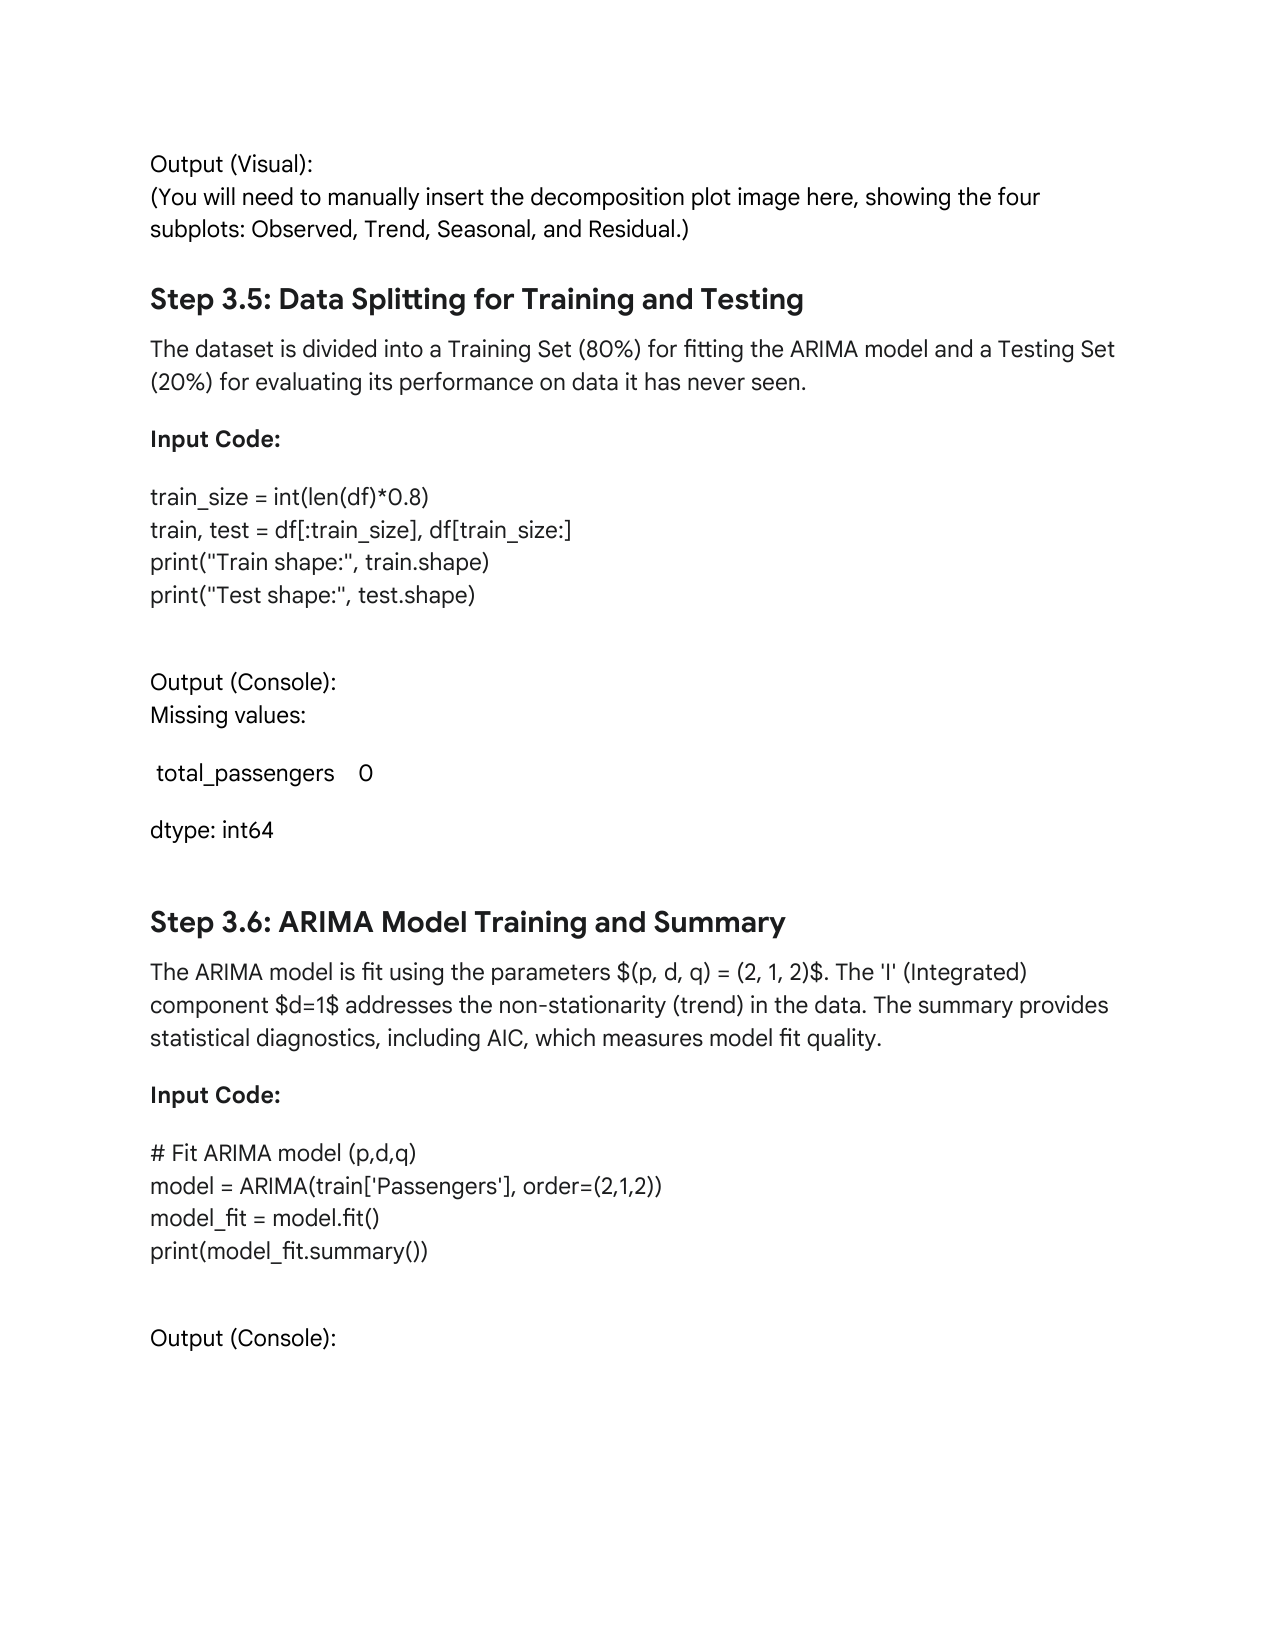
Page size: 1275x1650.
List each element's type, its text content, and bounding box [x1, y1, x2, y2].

text Input Code: [150, 1081, 1125, 1110]
text Missing values: [150, 701, 1125, 730]
text Input Code: [150, 425, 1125, 454]
text The dataset is divided into a Training Set (80%) for fitting the ARIMA model and a Testing Set (20%) for evaluating its performance on data it has never seen. [150, 335, 1125, 396]
subtitle Step 3.6: ARIMA Model Training and Summary [150, 904, 1125, 941]
subtitle Step 3.5: Data Splitting for Training and Testing [150, 281, 1125, 317]
text (You will need to manually insert the decomposition plot image here, showing the four subplots: Observed, Trend, Seasonal, and Residual.) [150, 183, 1125, 244]
text Output (Visual): [150, 150, 1125, 179]
text The ARIMA model is fit using the parameters $(p, d, q) = (2, 1, 2)$. The 'I' (Integrated) component $d=1$ addresses the non-stationarity (trend) in the data. The summary provides statistical diagnostics, including AIC, which measures model fit quality. [150, 958, 1125, 1052]
text Output (Console): [150, 669, 1125, 697]
text total_passengers 0 [150, 759, 1125, 788]
text dtype: int64 [150, 817, 1125, 876]
text # Fit ARIMA model (p,d,q) model = ARIMA(train['Passengers'], order=(2,1,2)) model_fit = model.fit() print(model_fit.summary()) [150, 1139, 1125, 1296]
text Output (Console): [150, 1325, 1125, 1353]
text train_size = int(len(df)*0.8) train, test = df[:train_size], df[train_size:] print("Train shape:", train.shape) print("Test shape:", test.shape) [150, 483, 1125, 640]
